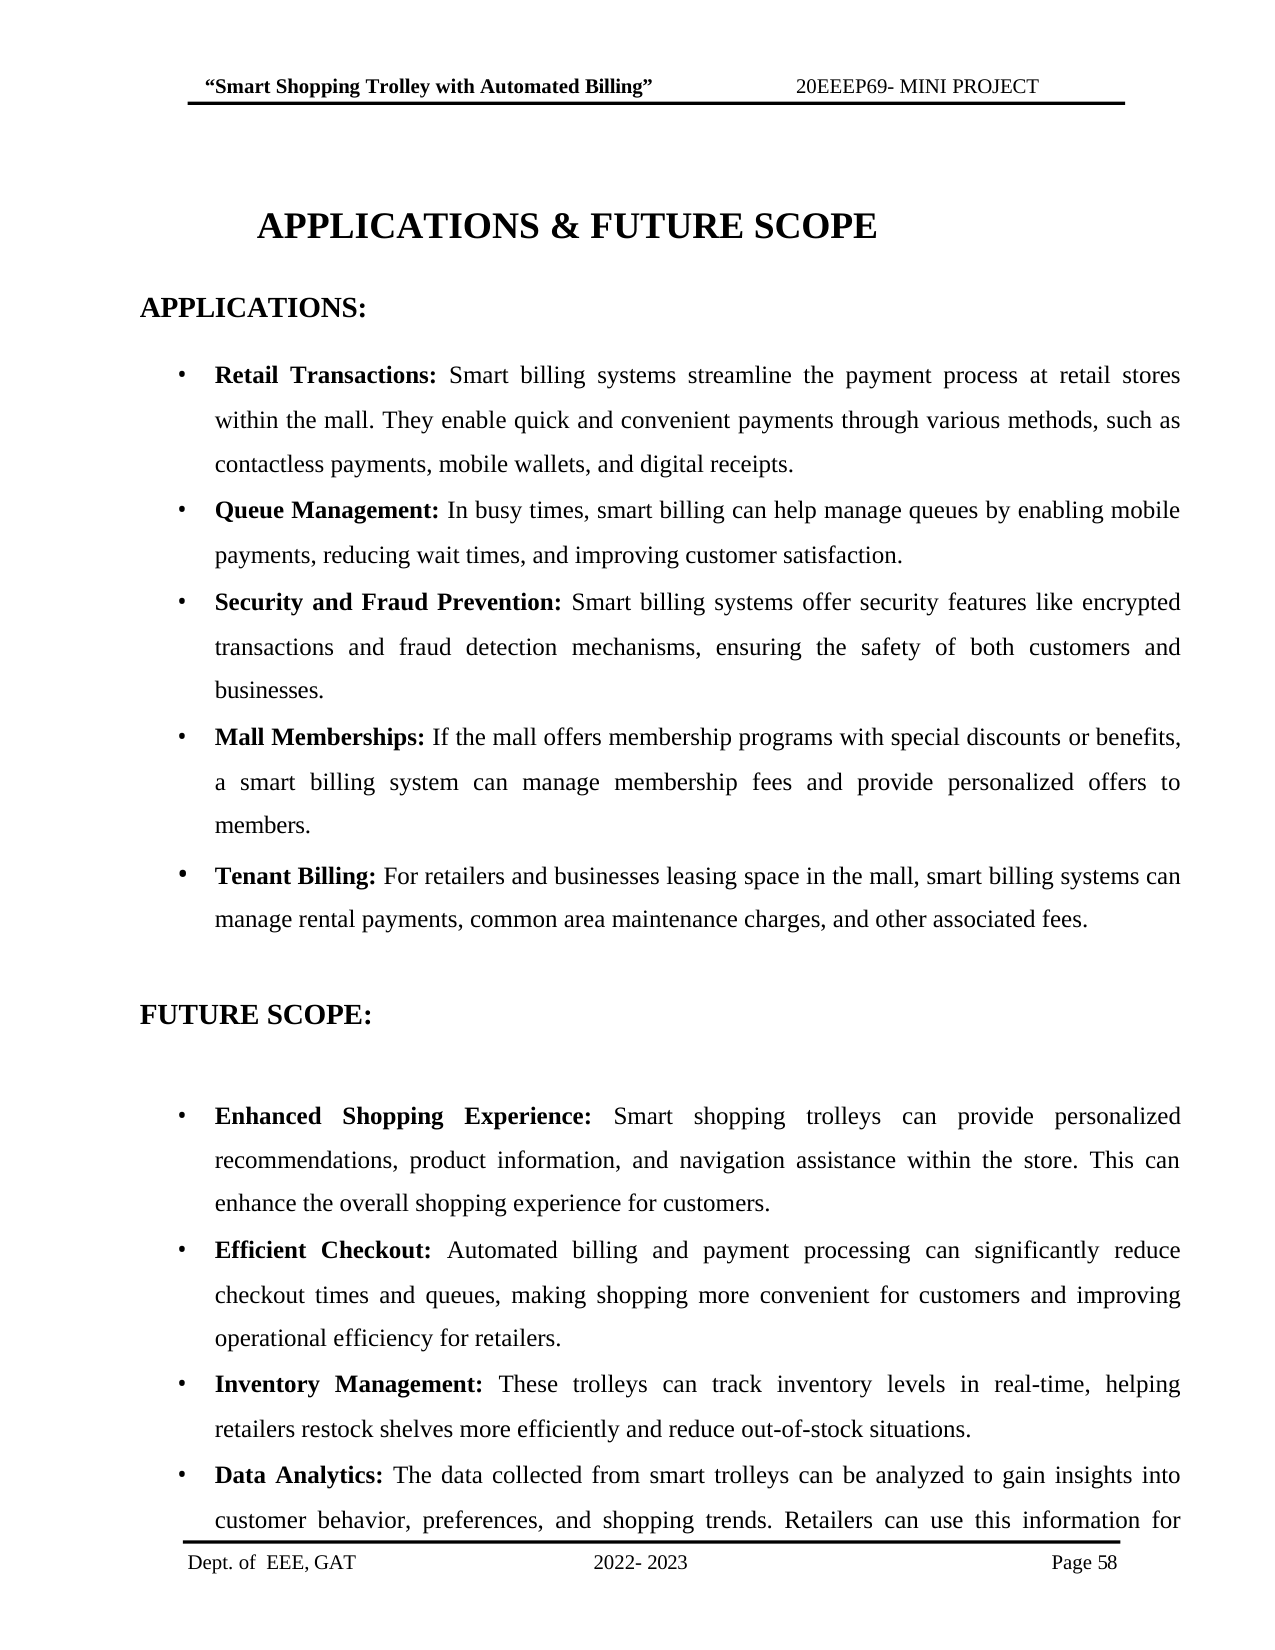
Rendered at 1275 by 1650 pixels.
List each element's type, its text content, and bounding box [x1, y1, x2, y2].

list Tenant Billing: For retailers and businesses leasing space in the mall, smart billing systems can manage rental payments, common area maintenance charges, and other associated fees. [177, 853, 1181, 933]
subtitle APPLICATIONS & FUTURE SCOPE [257, 204, 1198, 247]
list Enhanced Shopping Experience: Smart shopping trolleys can provide personalized recommendations, product information, and navigation assistance within the store. This can enhance the overall shopping experience for customers. [177, 1098, 1181, 1217]
list Inventory Management: These trolleys can track inventory levels in real-time, helping retailers restock shelves more efficiently and reduce out-of-stock situations. [177, 1366, 1181, 1443]
list Queue Management: In busy times, smart billing can help manage queues by enabling mobile payments, reducing wait times, and improving customer satisfaction. [177, 492, 1182, 569]
list Security and Fraud Prevention: Smart billing systems offer security features like encrypted transactions and fraud detection mechanisms, ensuring the safety of both customers and businesses. [177, 584, 1181, 704]
subtitle FUTURE SCOPE: [139, 997, 1198, 1031]
list Retail Transactions: Smart billing systems streamline the payment process at retail stores within the mall. They enable quick and convenient payments through various methods, such as contactless payments, mobile wallets, and digital receipts. [177, 357, 1181, 477]
subtitle APPLICATIONS: [139, 290, 1198, 324]
list Efficient Checkout: Automated billing and payment processing can significantly reduce checkout times and queues, making shopping more convenient for customers and improving operational efficiency for retailers. [177, 1231, 1181, 1352]
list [177, 1456, 1181, 1533]
list Mall Memberships: If the mall offers membership programs with special discounts or benefits, a smart billing system can manage membership fees and provide personalized offers to members. [177, 718, 1181, 839]
